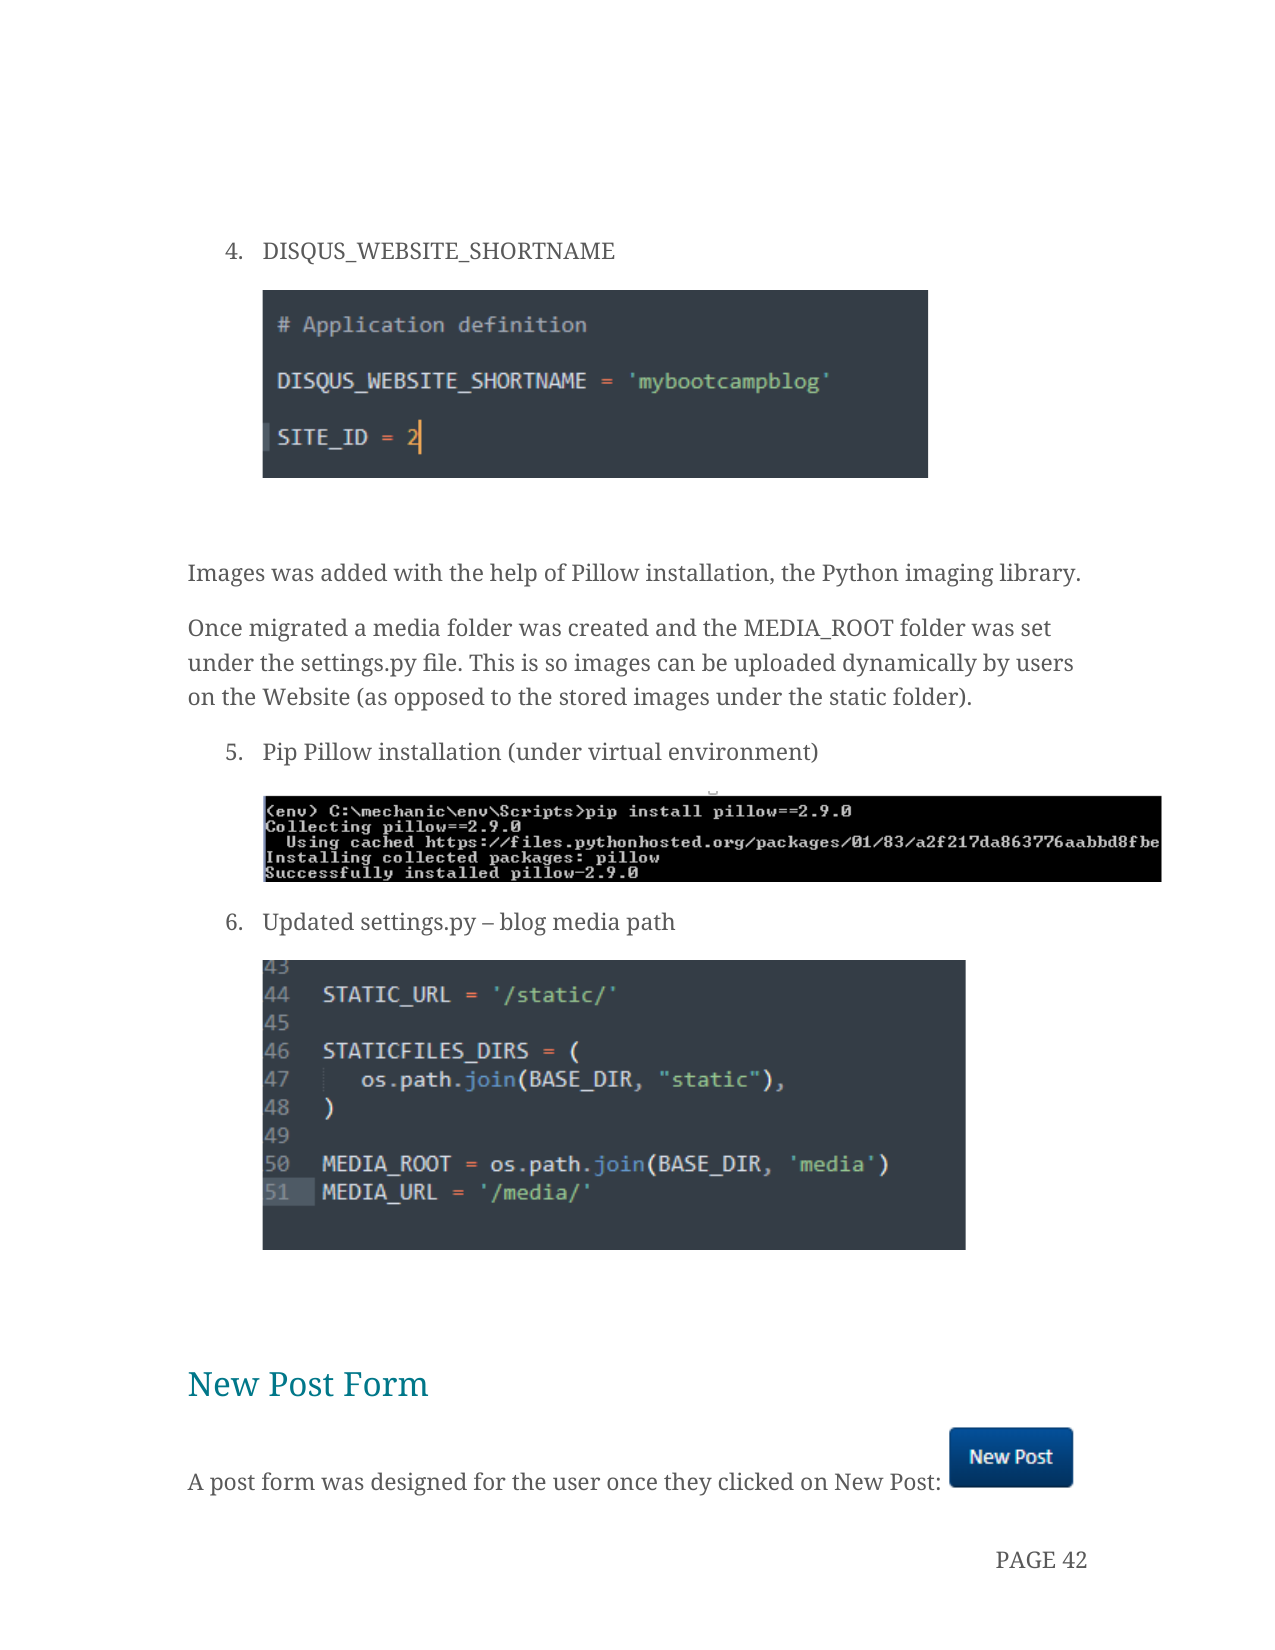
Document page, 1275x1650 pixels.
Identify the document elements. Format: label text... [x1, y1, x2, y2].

picture [262, 791, 1163, 882]
picture [262, 960, 966, 1250]
subtitle New Post Form [187, 1361, 1087, 1407]
picture [948, 1423, 1075, 1491]
text Images was added with the help of Pillow installation, the Python imaging library. [187, 557, 1087, 588]
text Once migrated a media folder was created and the MEDIA_ROOT folder was set under the settings.py file. This is so images can be uploaded dynamically by users on the Website (as opposed to the stored images under the static folder). [187, 612, 1087, 712]
list Pip Pillow installation (under virtual environment) [225, 736, 1087, 767]
list DISQUS_WEBSITE_SHORTNAME [225, 235, 1087, 266]
picture [262, 290, 929, 478]
text A post form was designed for the user once they clicked on New Post: [187, 1423, 1087, 1497]
list Updated settings.py – blog media path [225, 905, 1087, 937]
